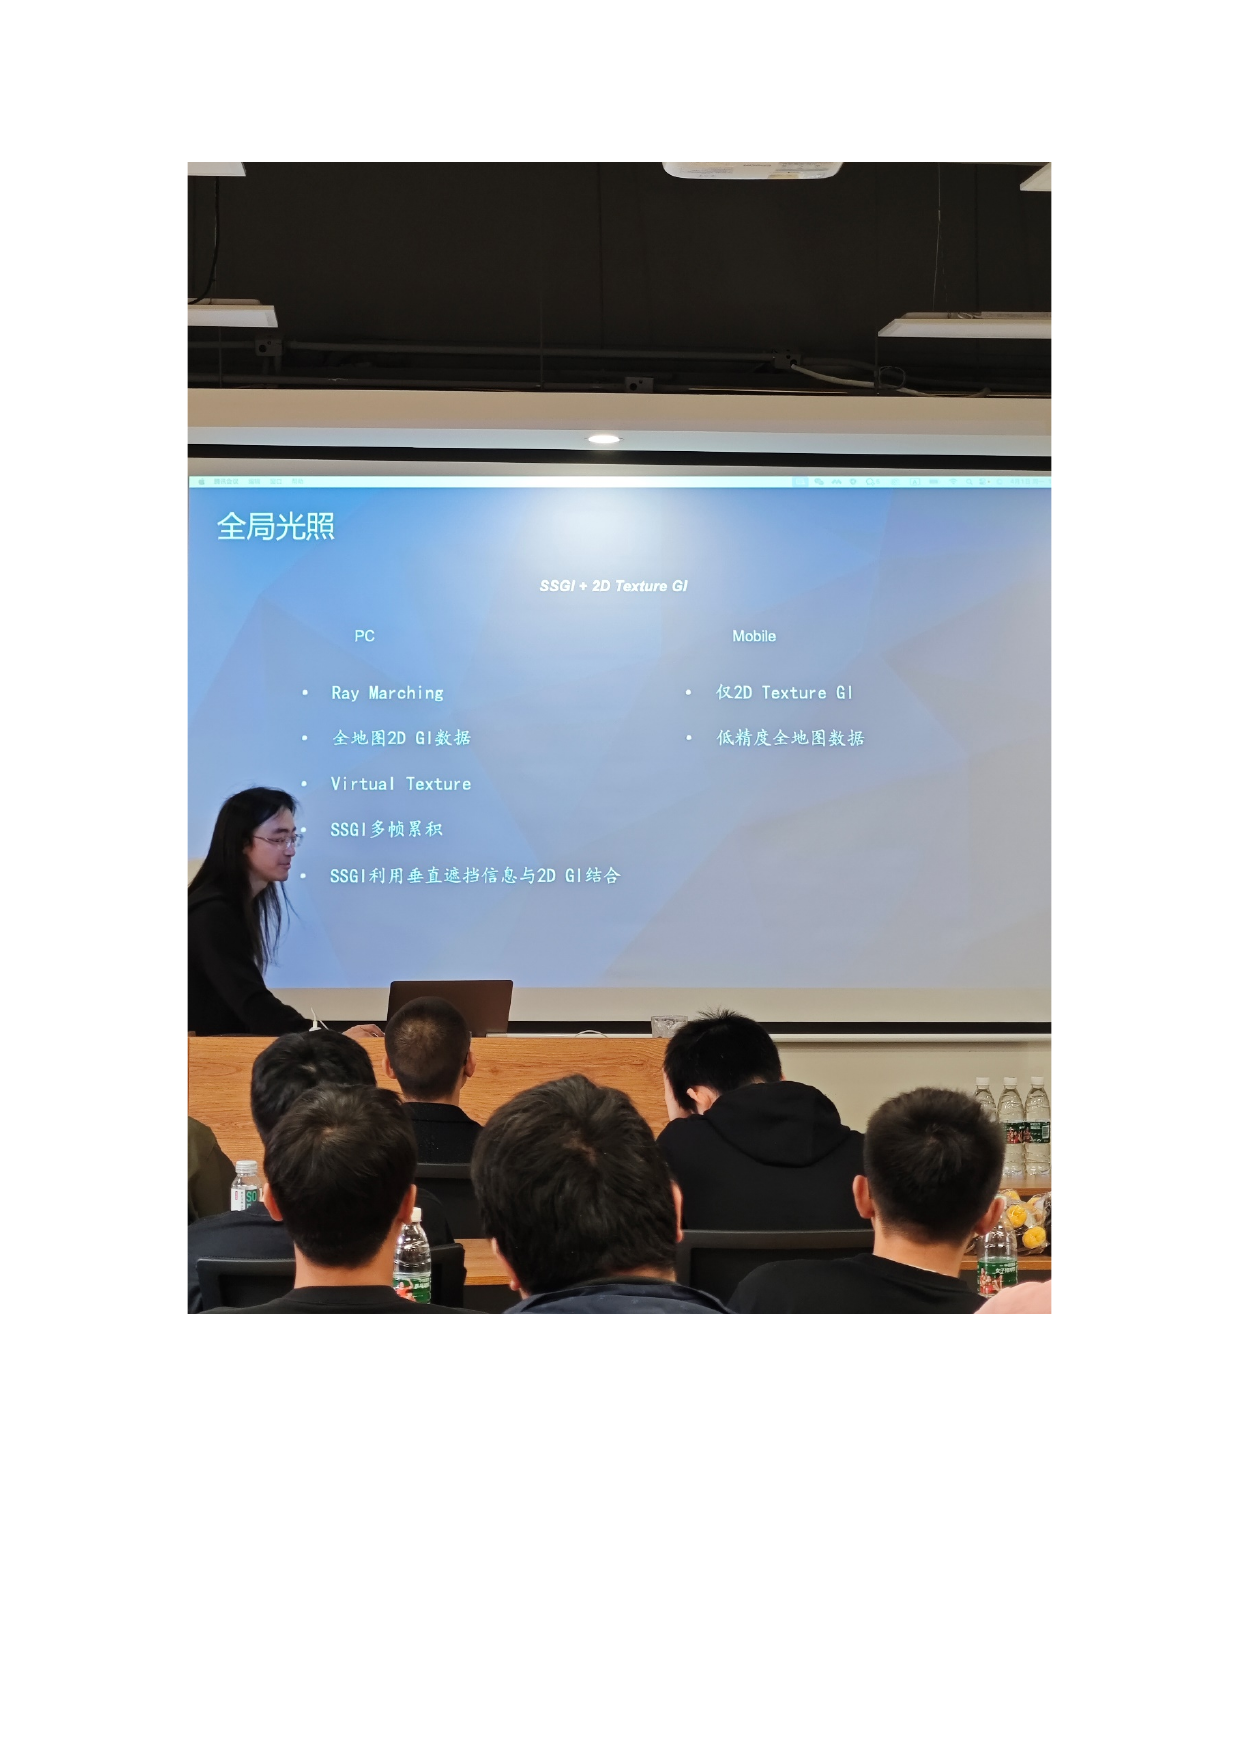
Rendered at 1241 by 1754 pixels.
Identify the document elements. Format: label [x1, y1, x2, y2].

picture [187, 162, 1052, 1314]
